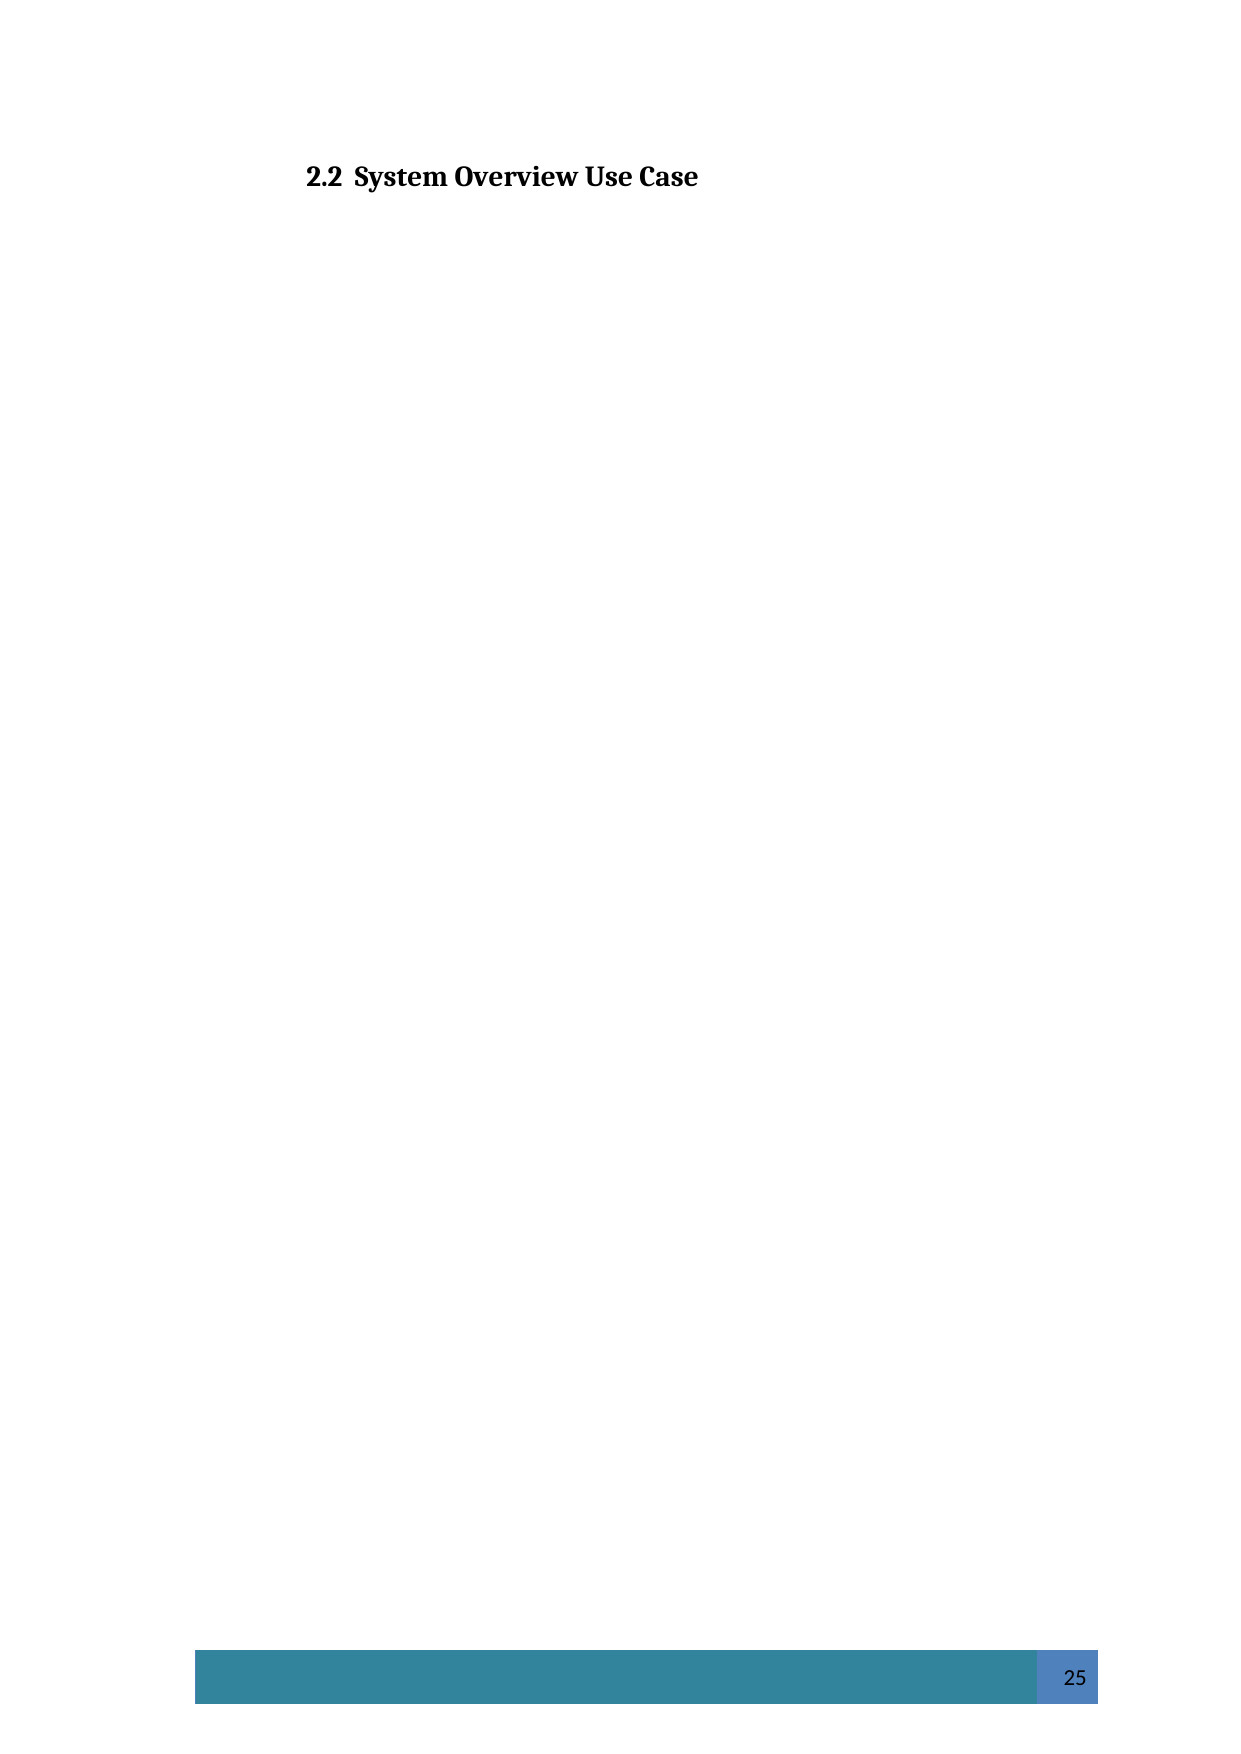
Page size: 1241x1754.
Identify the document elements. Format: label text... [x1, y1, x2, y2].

subtitle System Overview Use Case [306, 160, 1122, 194]
